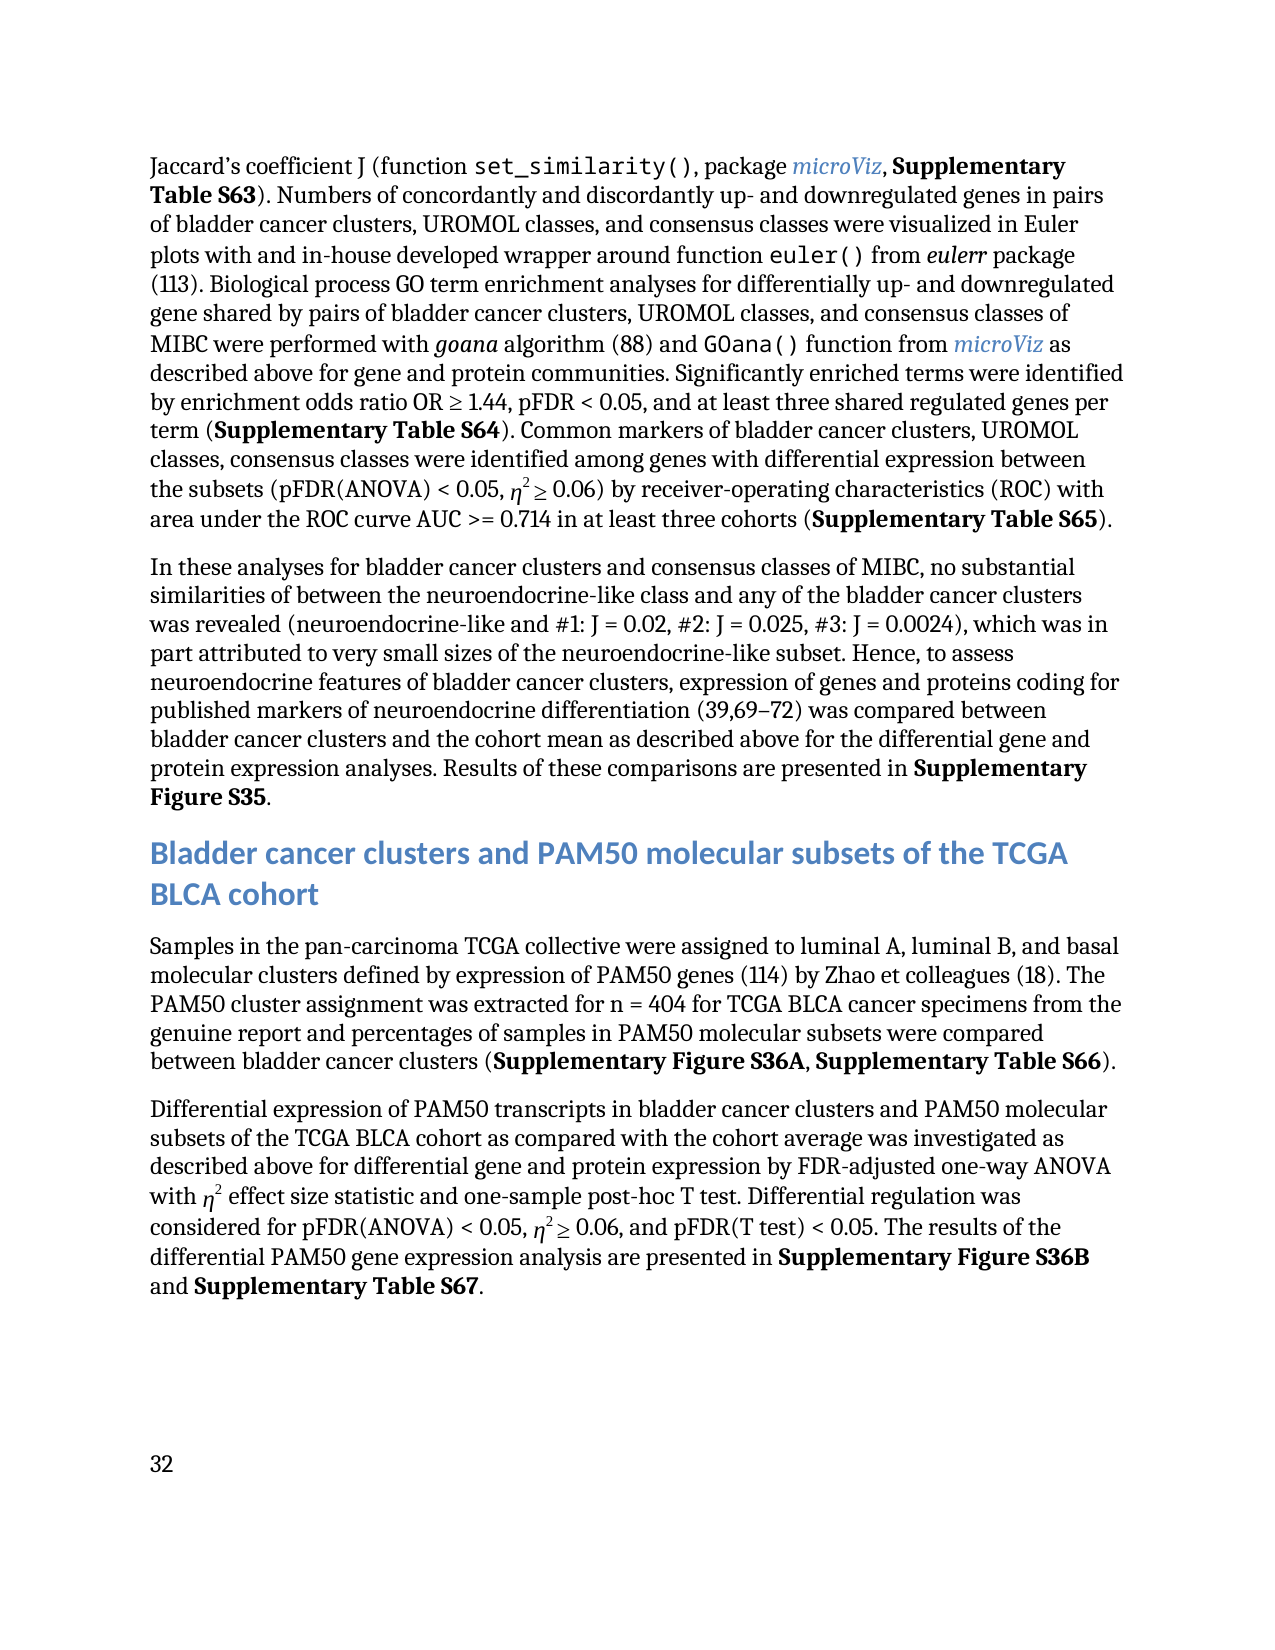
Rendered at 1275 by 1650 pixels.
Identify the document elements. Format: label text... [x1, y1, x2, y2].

text In these analyses for bladder cancer clusters and consensus classes of MIBC, no substantial similarities of between the neuroendocrine-like class and any of the bladder cancer clusters was revealed (neuroendocrine-like and #1: J = 0.02, #2: J = 0.025, #3: J = 0.0024), which was in part attributed to very small sizes of the neuroendocrine-like subset. Hence, to assess neuroendocrine features of bladder cancer clusters, expression of genes and proteins coding for published markers of neuroendocrine differentiation (39,69–72) was compared between bladder cancer clusters and the cohort mean as described above for the differential gene and protein expression analyses. Results of these comparisons are presented in Supplementary Figure S35. [150, 552, 1125, 811]
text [150, 150, 1125, 534]
subtitle Bladder cancer clusters and PAM50 molecular subsets of the TCGA BLCA cohort [150, 832, 1125, 913]
text Differential expression of PAM50 transcripts in bladder cancer clusters and PAM50 molecular subsets of the TCGA BLCA cohort as compared with the cohort average was investigated as described above for differential gene and protein expression by FDR-adjusted one-way ANOVA with effect size statistic and one-sample post-hoc T test. Differential regulation was considered for pFDR(ANOVA) < 0.05, 0.06, and pFDR(T test) < 0.05. The results of the differential PAM50 gene expression analysis are presented in Supplementary Figure S36B and Supplementary Table S67. [150, 1095, 1125, 1301]
text Samples in the pan-carcinoma TCGA collective were assigned to luminal A, luminal B, and basal molecular clusters defined by expression of PAM50 genes (114) by Zhao et colleagues (18). The PAM50 cluster assignment was extracted for n = 404 for TCGA BLCA cancer specimens from the genuine report and percentages of samples in PAM50 molecular subsets were compared between bladder cancer clusters (Supplementary Figure S36A, Supplementary Table S66). [150, 932, 1125, 1076]
